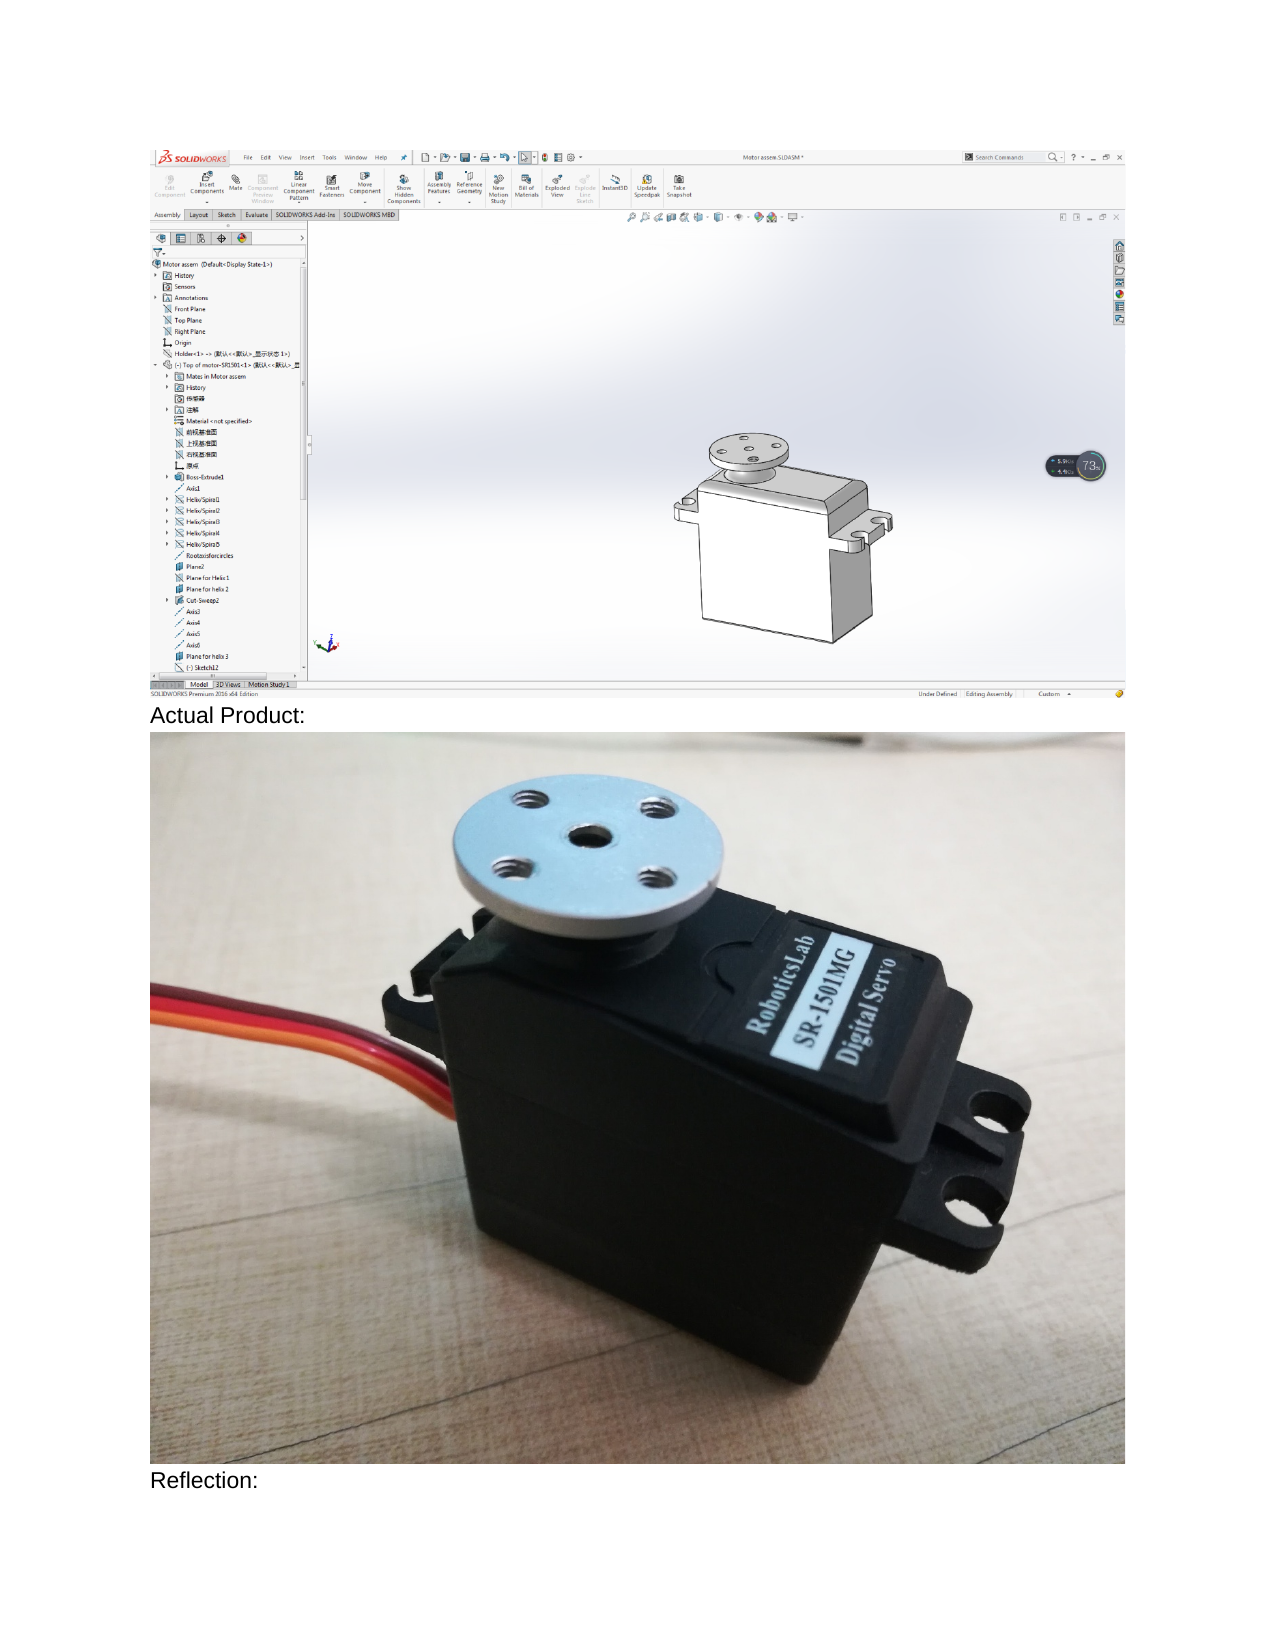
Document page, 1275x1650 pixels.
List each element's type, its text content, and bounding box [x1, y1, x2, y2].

picture [150, 732, 1125, 1464]
text Reflection: [150, 1467, 1125, 1493]
picture [150, 150, 1125, 698]
text Actual Product: [150, 702, 1125, 728]
